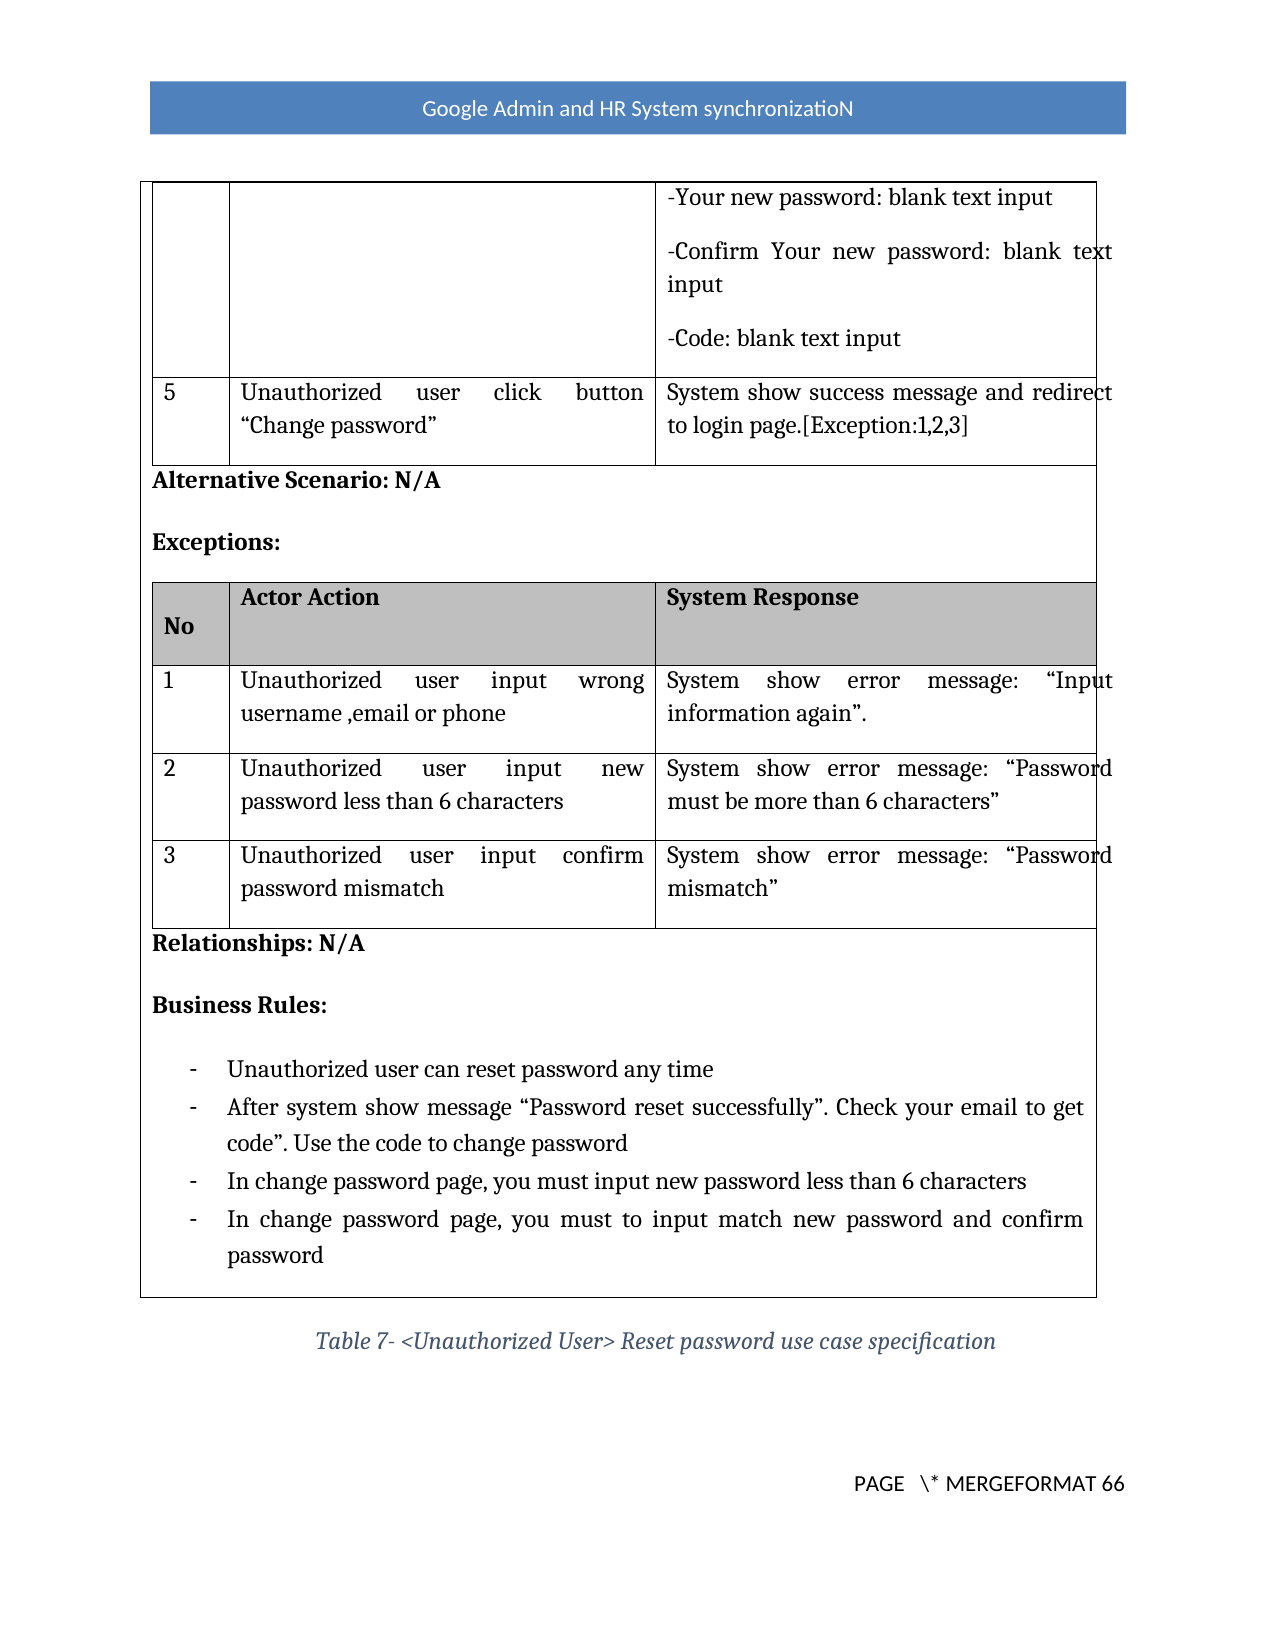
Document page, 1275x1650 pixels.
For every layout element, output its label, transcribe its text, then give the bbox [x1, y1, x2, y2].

text Table 7- <Unauthorized User> Reset password use case specification [187, 1327, 1125, 1356]
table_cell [141, 182, 1096, 1297]
